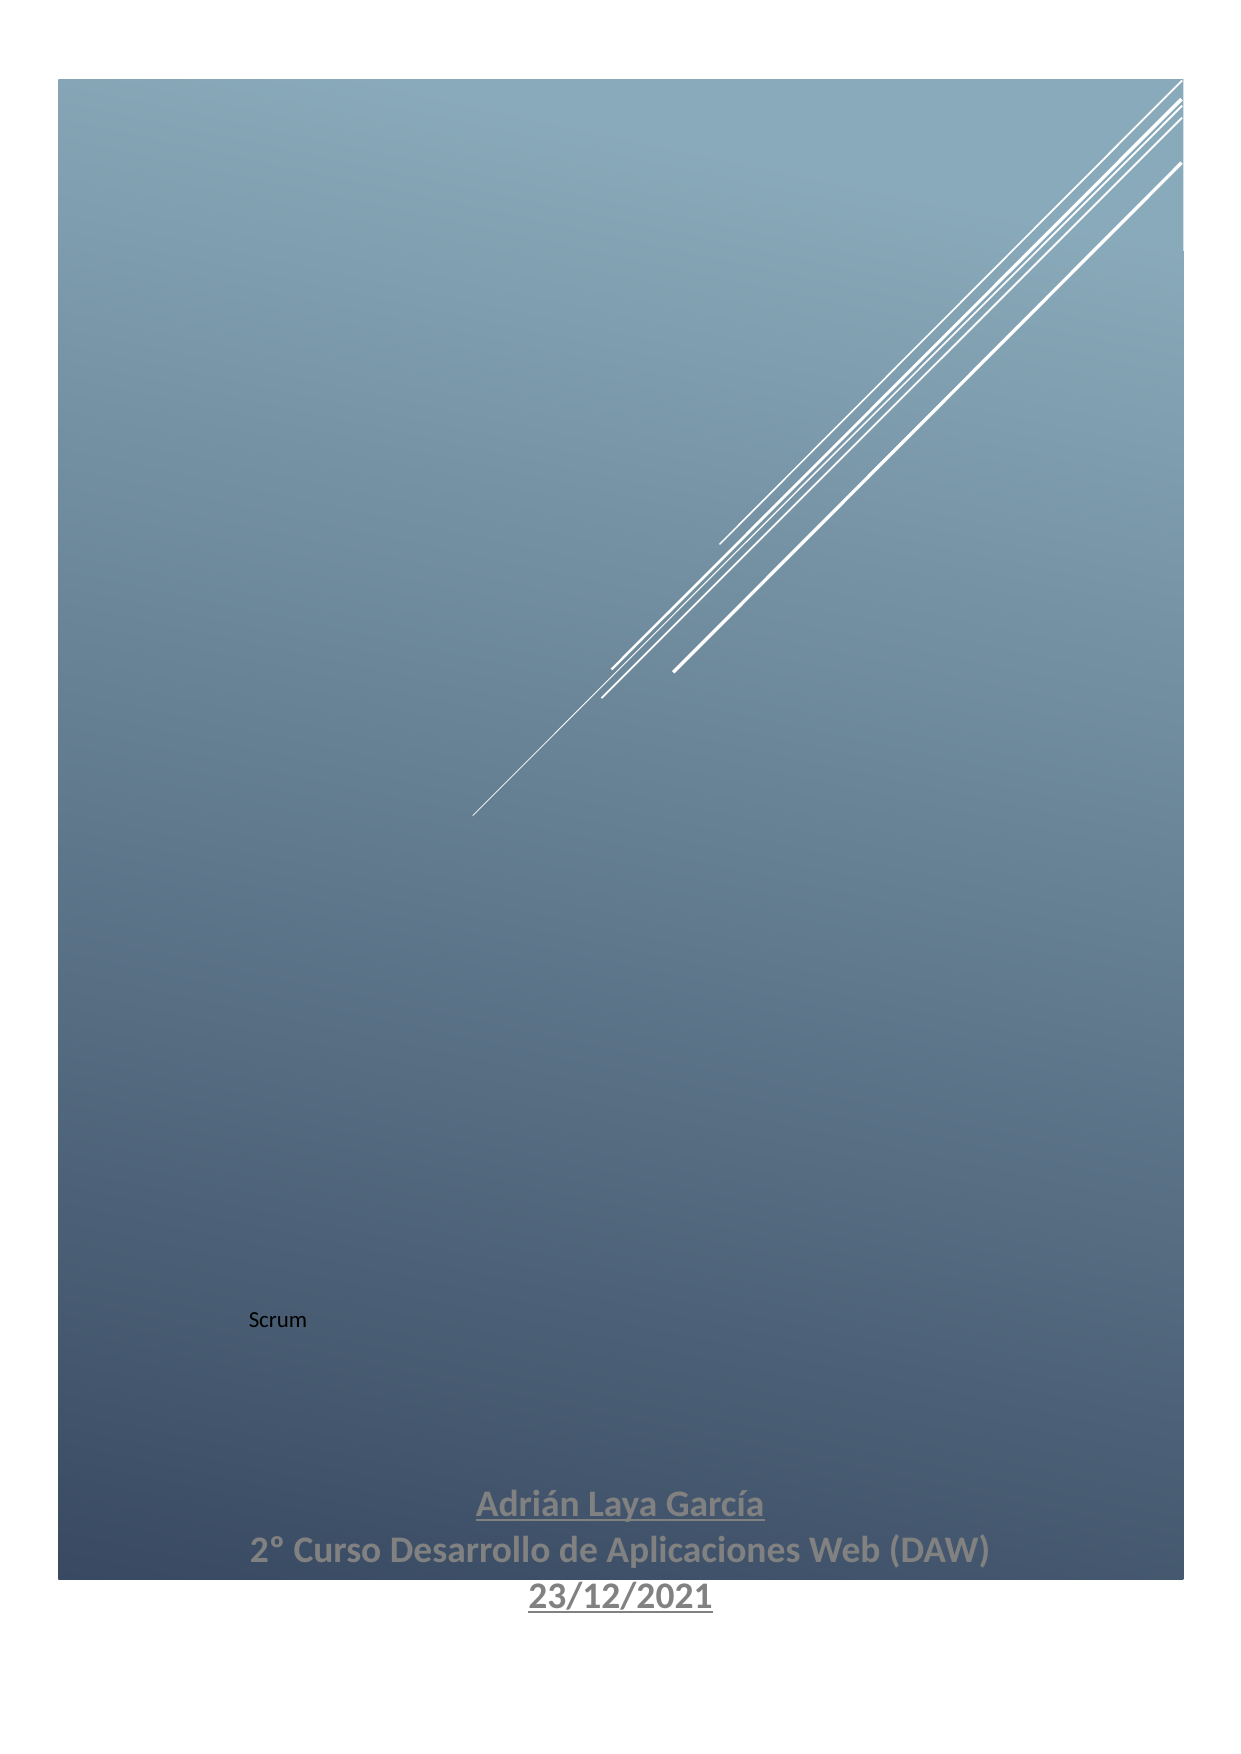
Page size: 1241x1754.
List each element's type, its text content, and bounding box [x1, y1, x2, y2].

text 23/12/2021 [118, 1572, 1122, 1617]
text 2º Curso Desarrollo de Aplicaciones Web (DAW) [118, 1526, 1122, 1572]
text Adrián Laya García [118, 1480, 1122, 1526]
